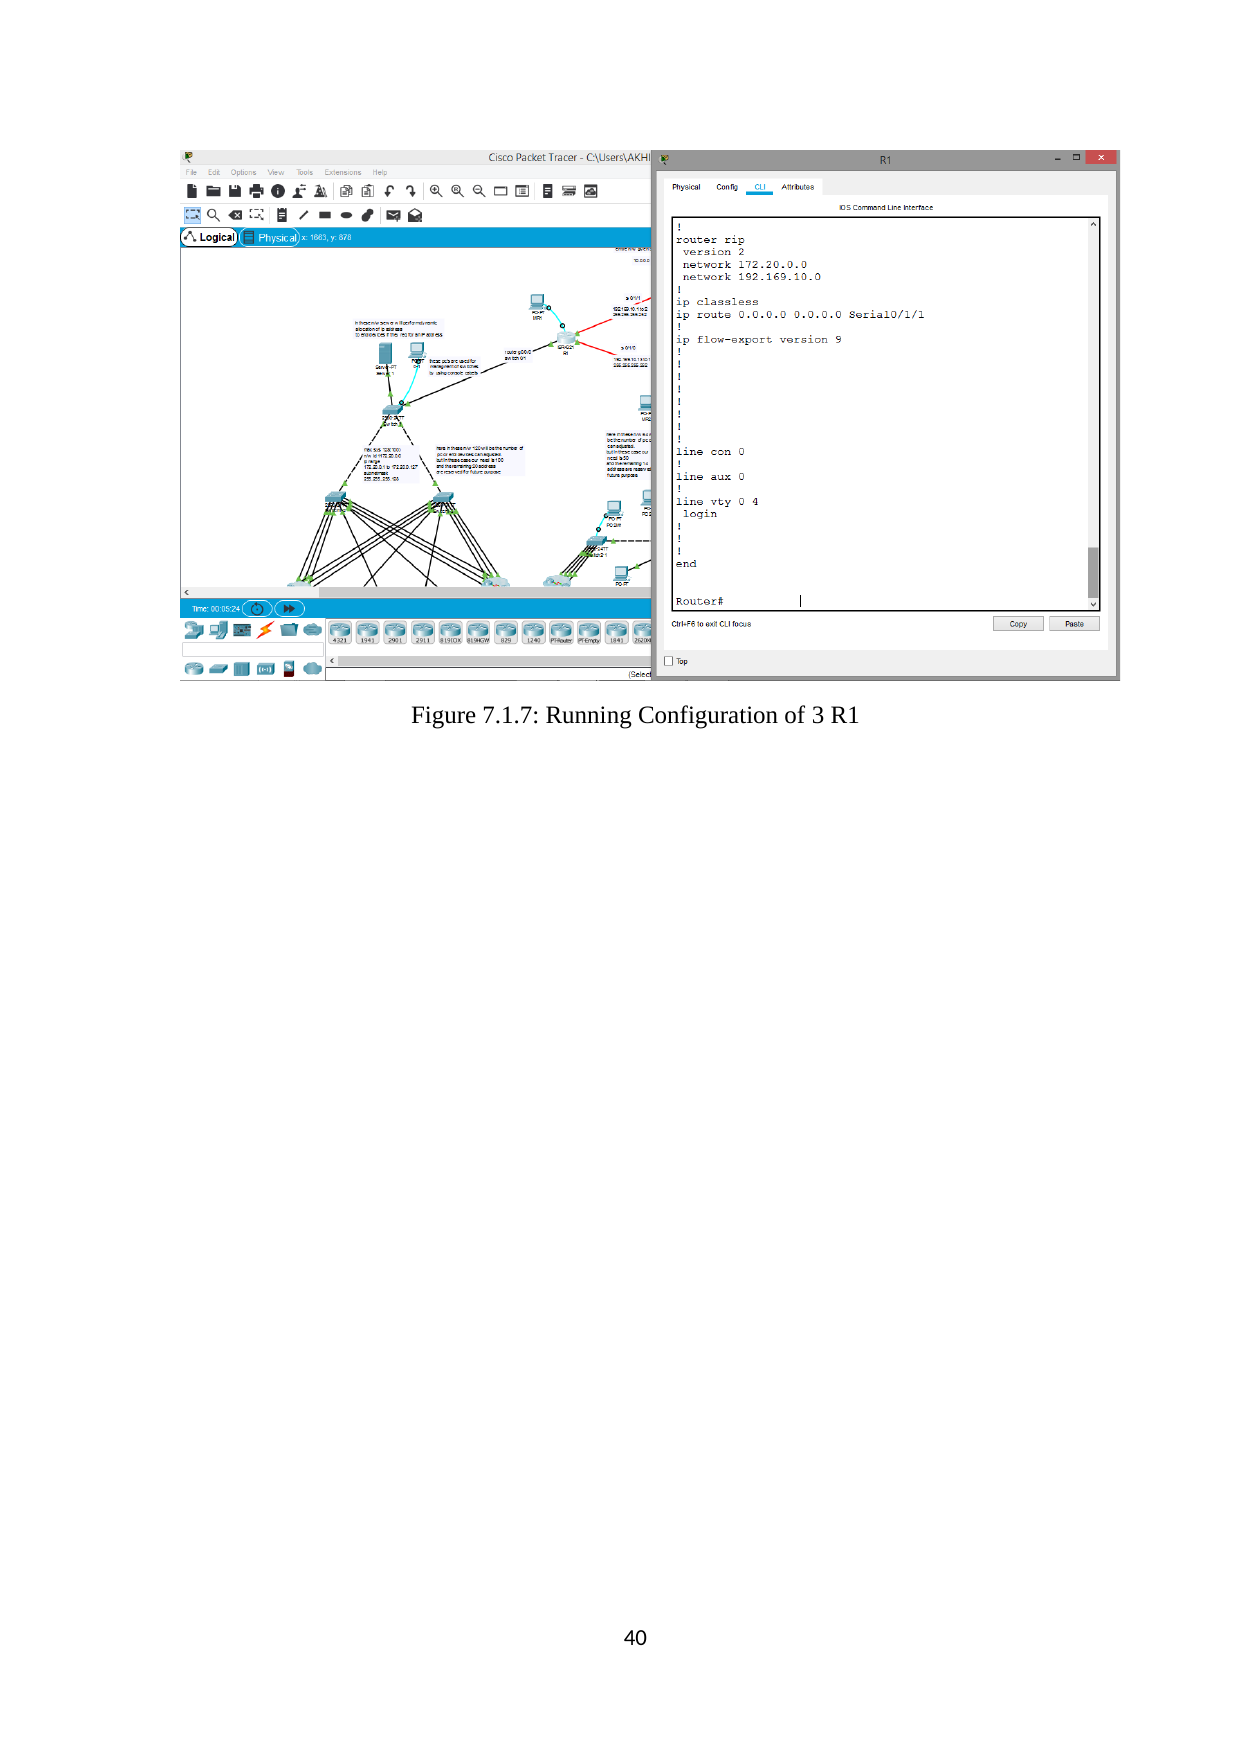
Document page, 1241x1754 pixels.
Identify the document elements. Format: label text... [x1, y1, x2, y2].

text Figure 7.1.7: Running Configuration of 3 R1 [180, 700, 1090, 728]
picture [180, 150, 1121, 681]
